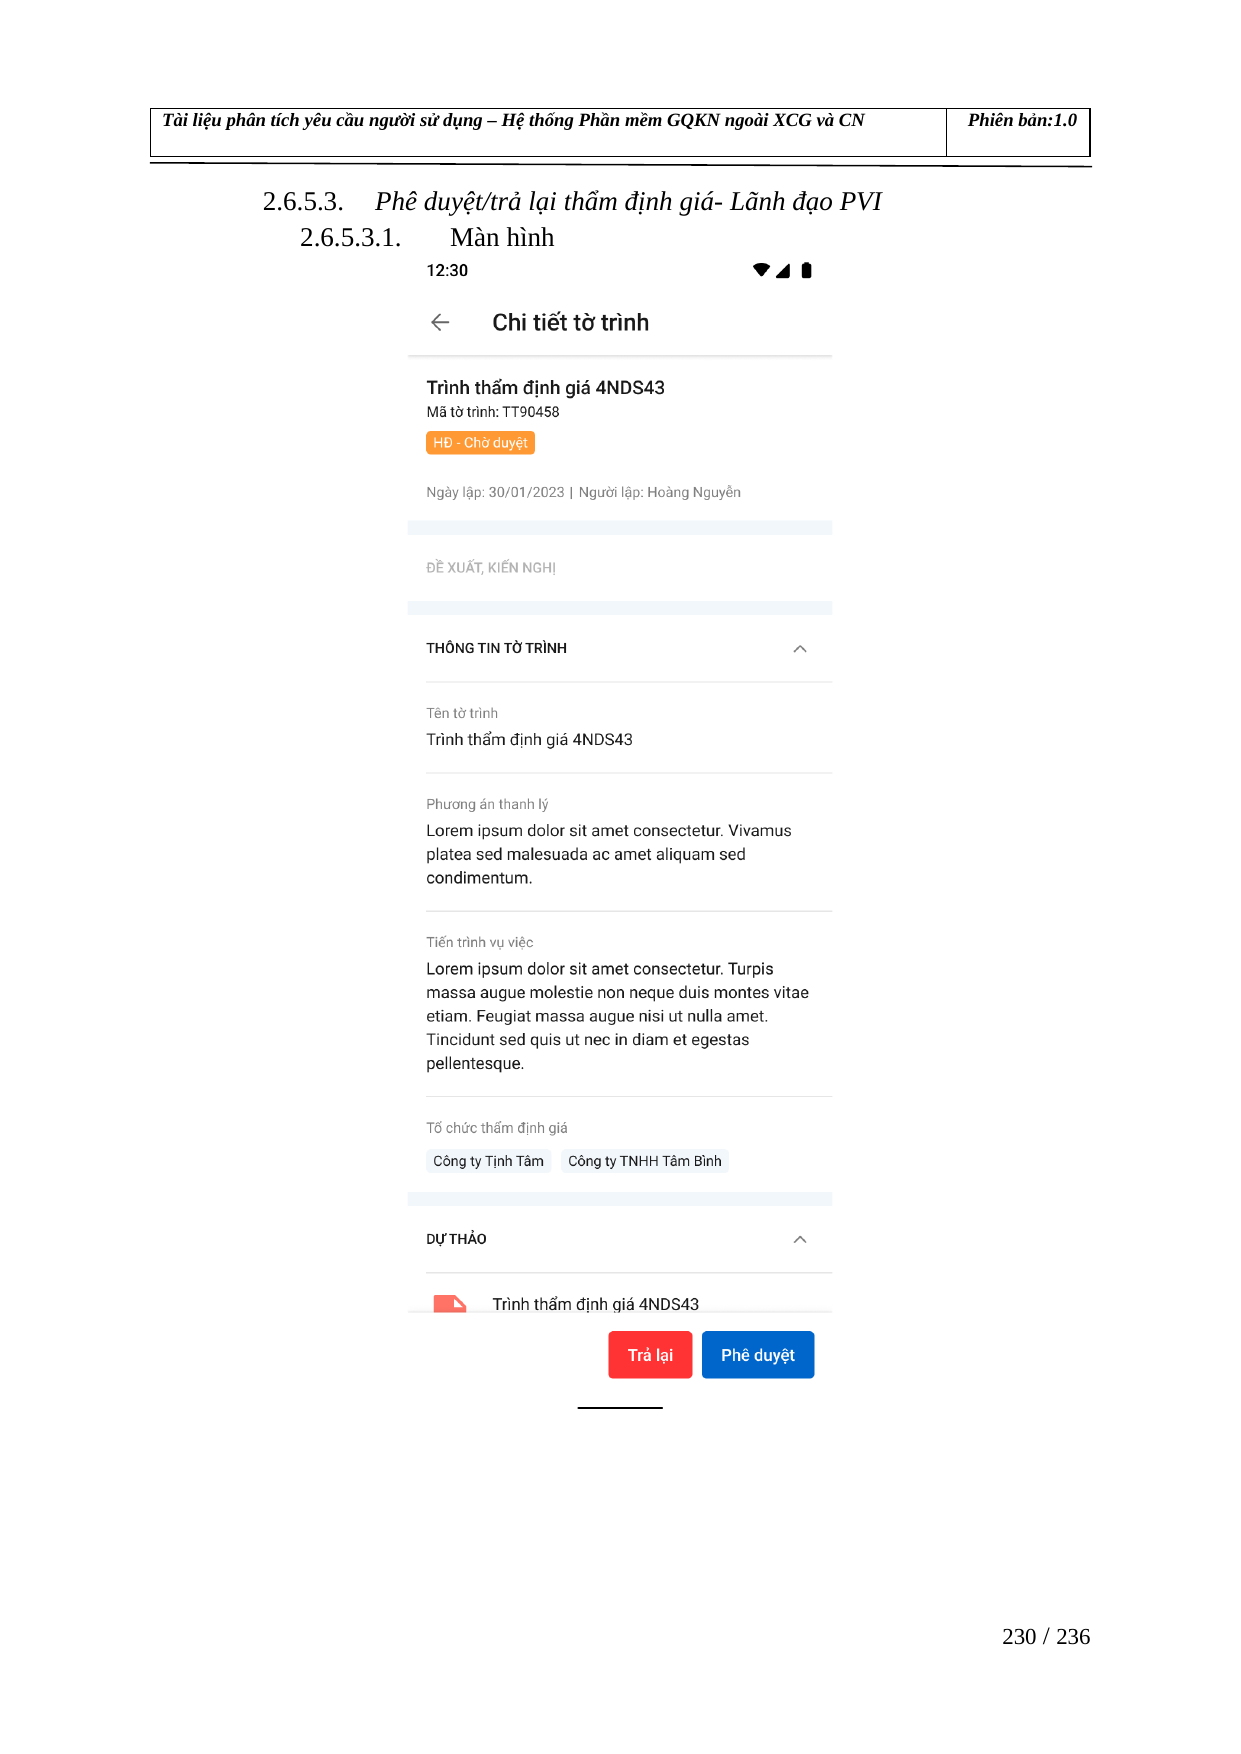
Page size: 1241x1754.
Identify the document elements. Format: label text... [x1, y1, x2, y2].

subtitle Phê duyệt/trả lại thẩm định giá- Lãnh đạo PVI [263, 185, 1090, 217]
subtitle Màn hình [300, 221, 1090, 252]
picture [407, 251, 833, 1416]
